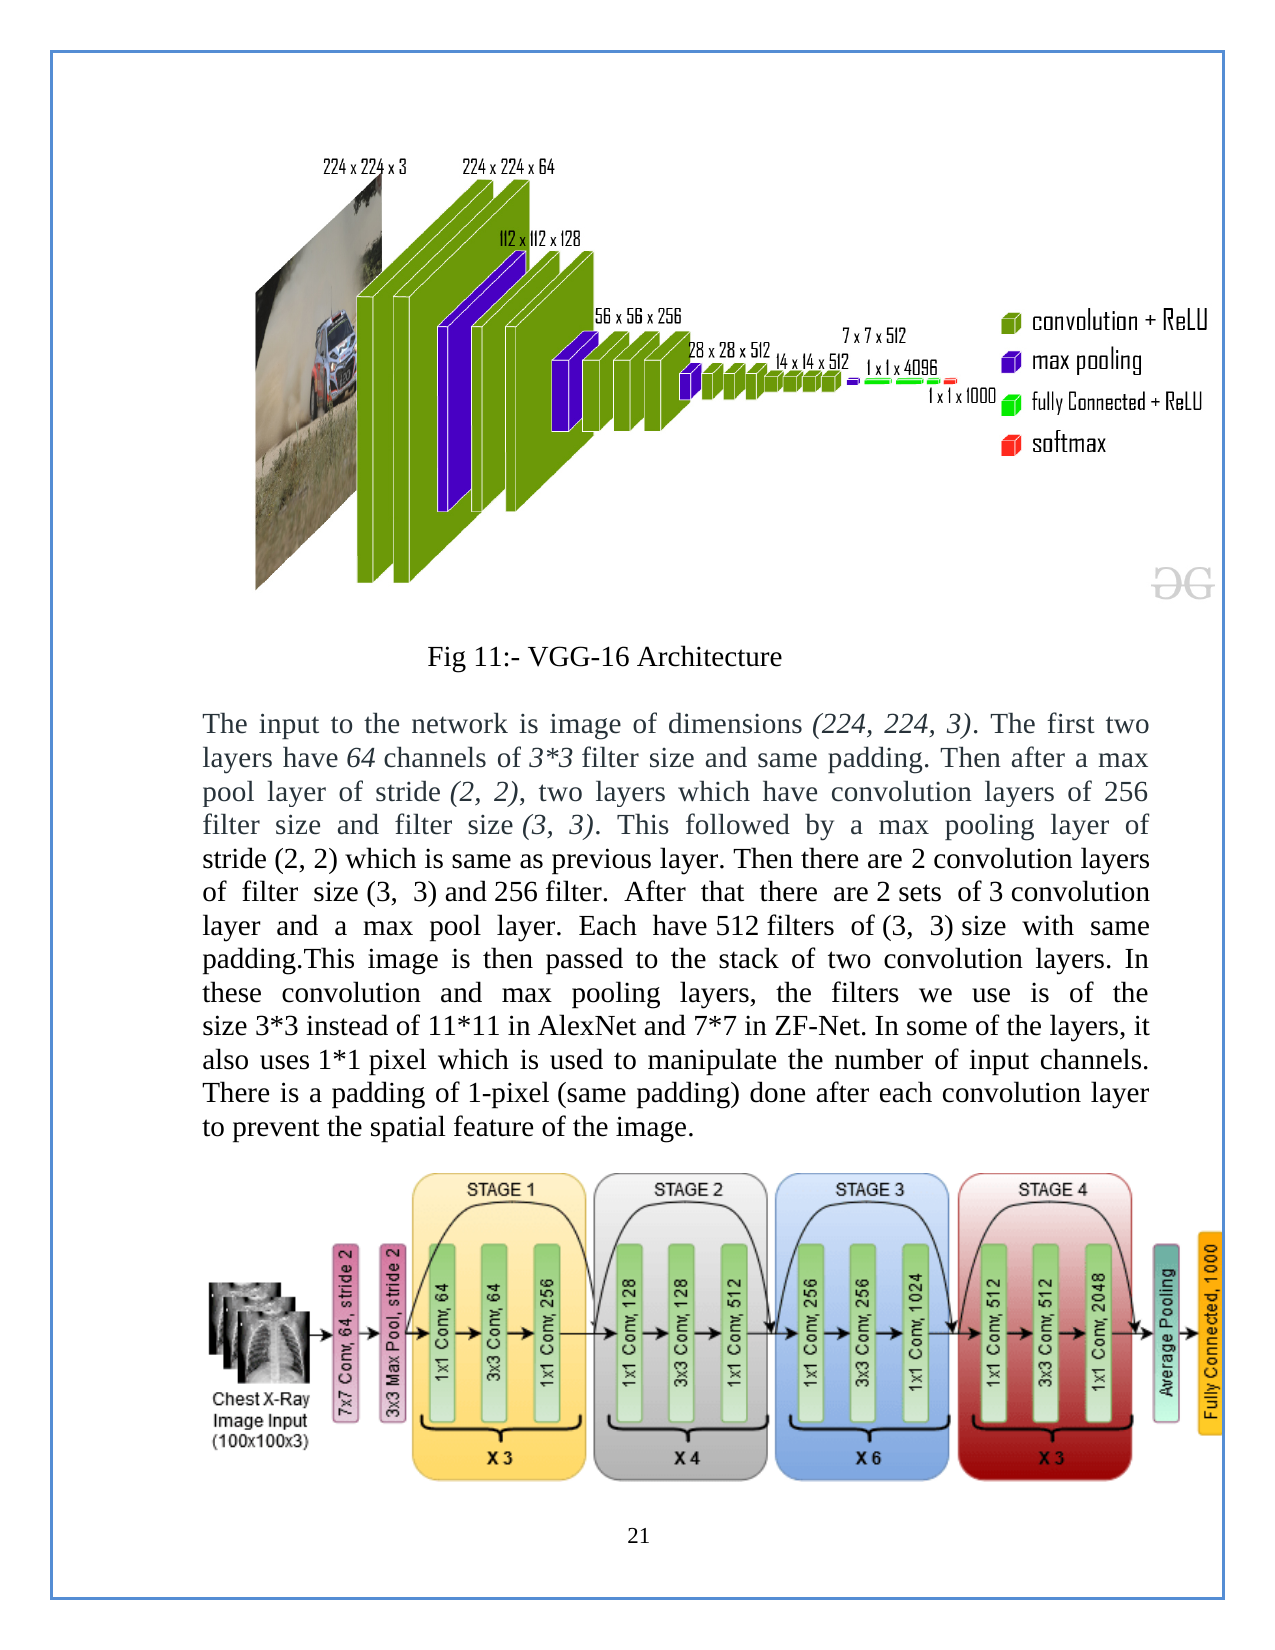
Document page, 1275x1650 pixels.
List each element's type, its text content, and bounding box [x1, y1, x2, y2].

picture [202, 1173, 1222, 1482]
text Fig 11:- VGG-16 Architecture [127, 639, 1150, 673]
picture [202, 156, 1222, 606]
text The input to the network is image of dimensions (224, 224, 3). The first two layers have 64 channels of 3*3 filter size and same padding. Then after a max pool layer of stride (2, 2), two layers which have convolution layers of 256 filter size and filter size (3, 3). This followed by a max pooling layer of stride (2, 2) which is same as previous layer. Then there are 2 convolution layers of filter size (3, 3) and 256 filter. After that there are 2 sets of 3 convolution layer and a max pool layer. Each have 512 filters of (3, 3) size with same padding.This image is then passed to the stack of two convolution layers. In these convolution and max pooling layers, the filters we use is of the size 3*3 instead of 11*11 in AlexNet and 7*7 in ZF-Net. In some of the layers, it also uses 1*1 pixel which is used to manipulate the number of input channels. There is a padding of 1-pixel (same padding) done after each convolution layer to prevent the spatial feature of the image. [202, 841, 1150, 1143]
